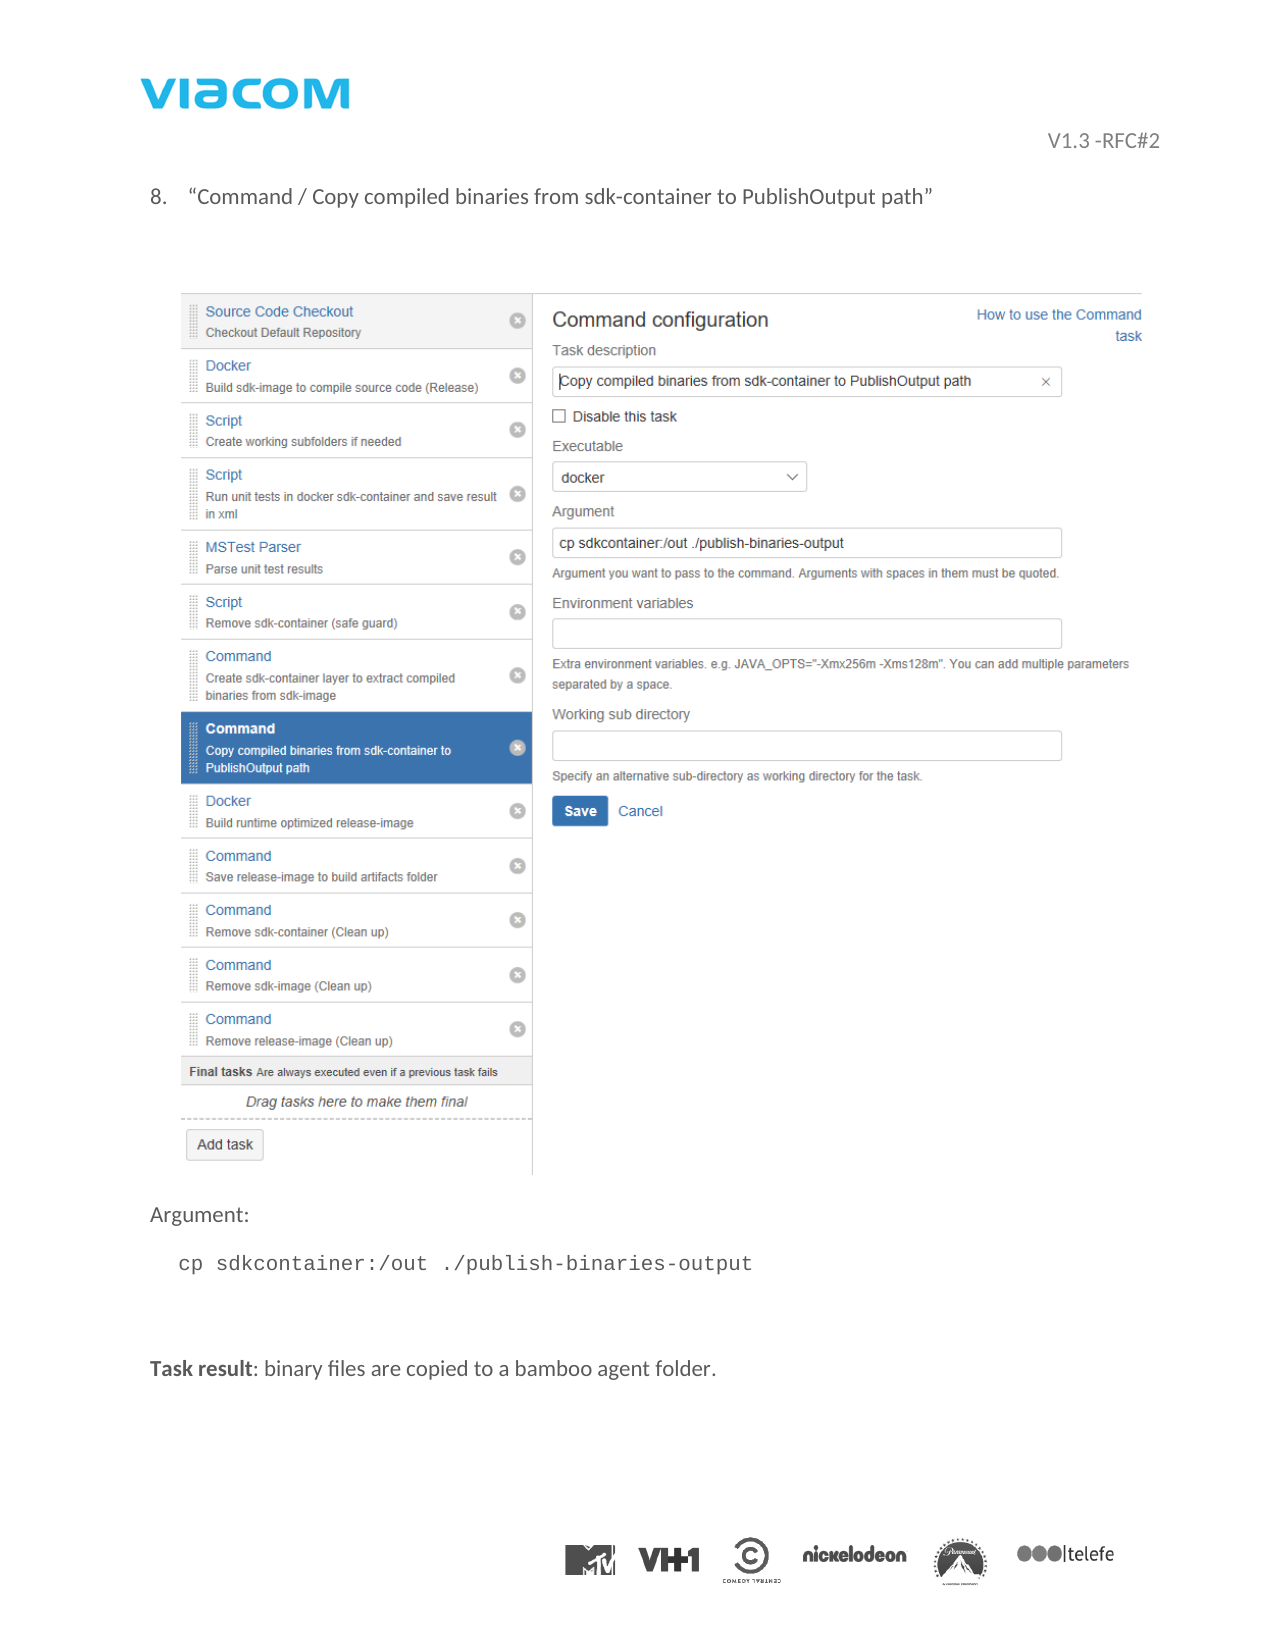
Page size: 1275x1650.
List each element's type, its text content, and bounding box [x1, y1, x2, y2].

picture [722, 1537, 781, 1583]
picture [178, 288, 1154, 1175]
picture [565, 1545, 616, 1575]
text Task result: binary files are copied to a bamboo agent folder. [150, 1354, 1125, 1383]
picture [637, 1545, 701, 1575]
picture [803, 1545, 908, 1562]
text Argument: [150, 1200, 1125, 1228]
picture [1015, 1545, 1114, 1562]
list “Command / Copy compiled binaries from sdk-container to PublishOutput path” [150, 182, 1125, 211]
text cp sdkcontainer:/out ./publish-binaries-output [178, 1253, 1125, 1277]
picture [140, 75, 350, 110]
picture [930, 1530, 993, 1590]
